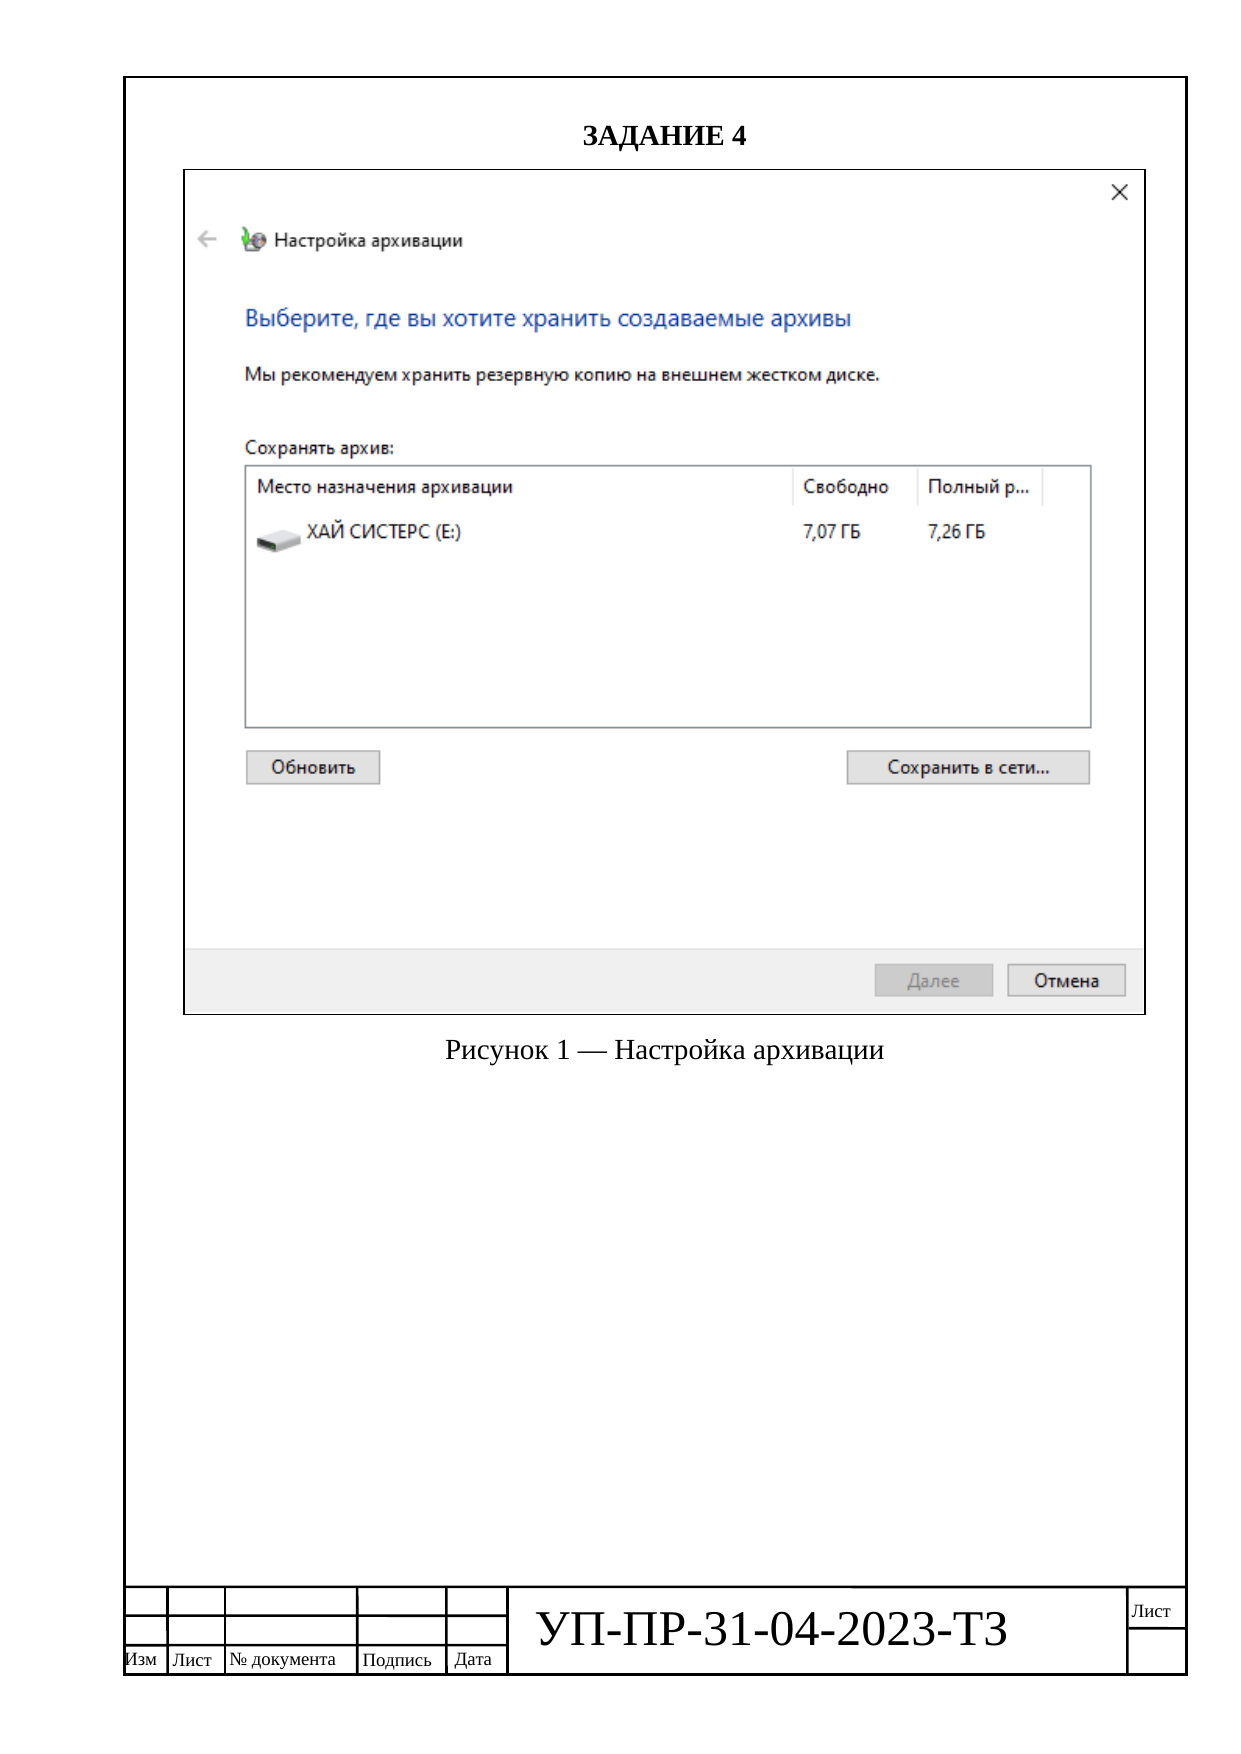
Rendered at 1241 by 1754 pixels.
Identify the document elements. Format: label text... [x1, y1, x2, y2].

picture [185, 170, 1144, 1014]
text Рисунок 1 — Настройка архивации [177, 1032, 1152, 1066]
subtitle ЗАДАНИЕ 4 [177, 118, 1152, 152]
